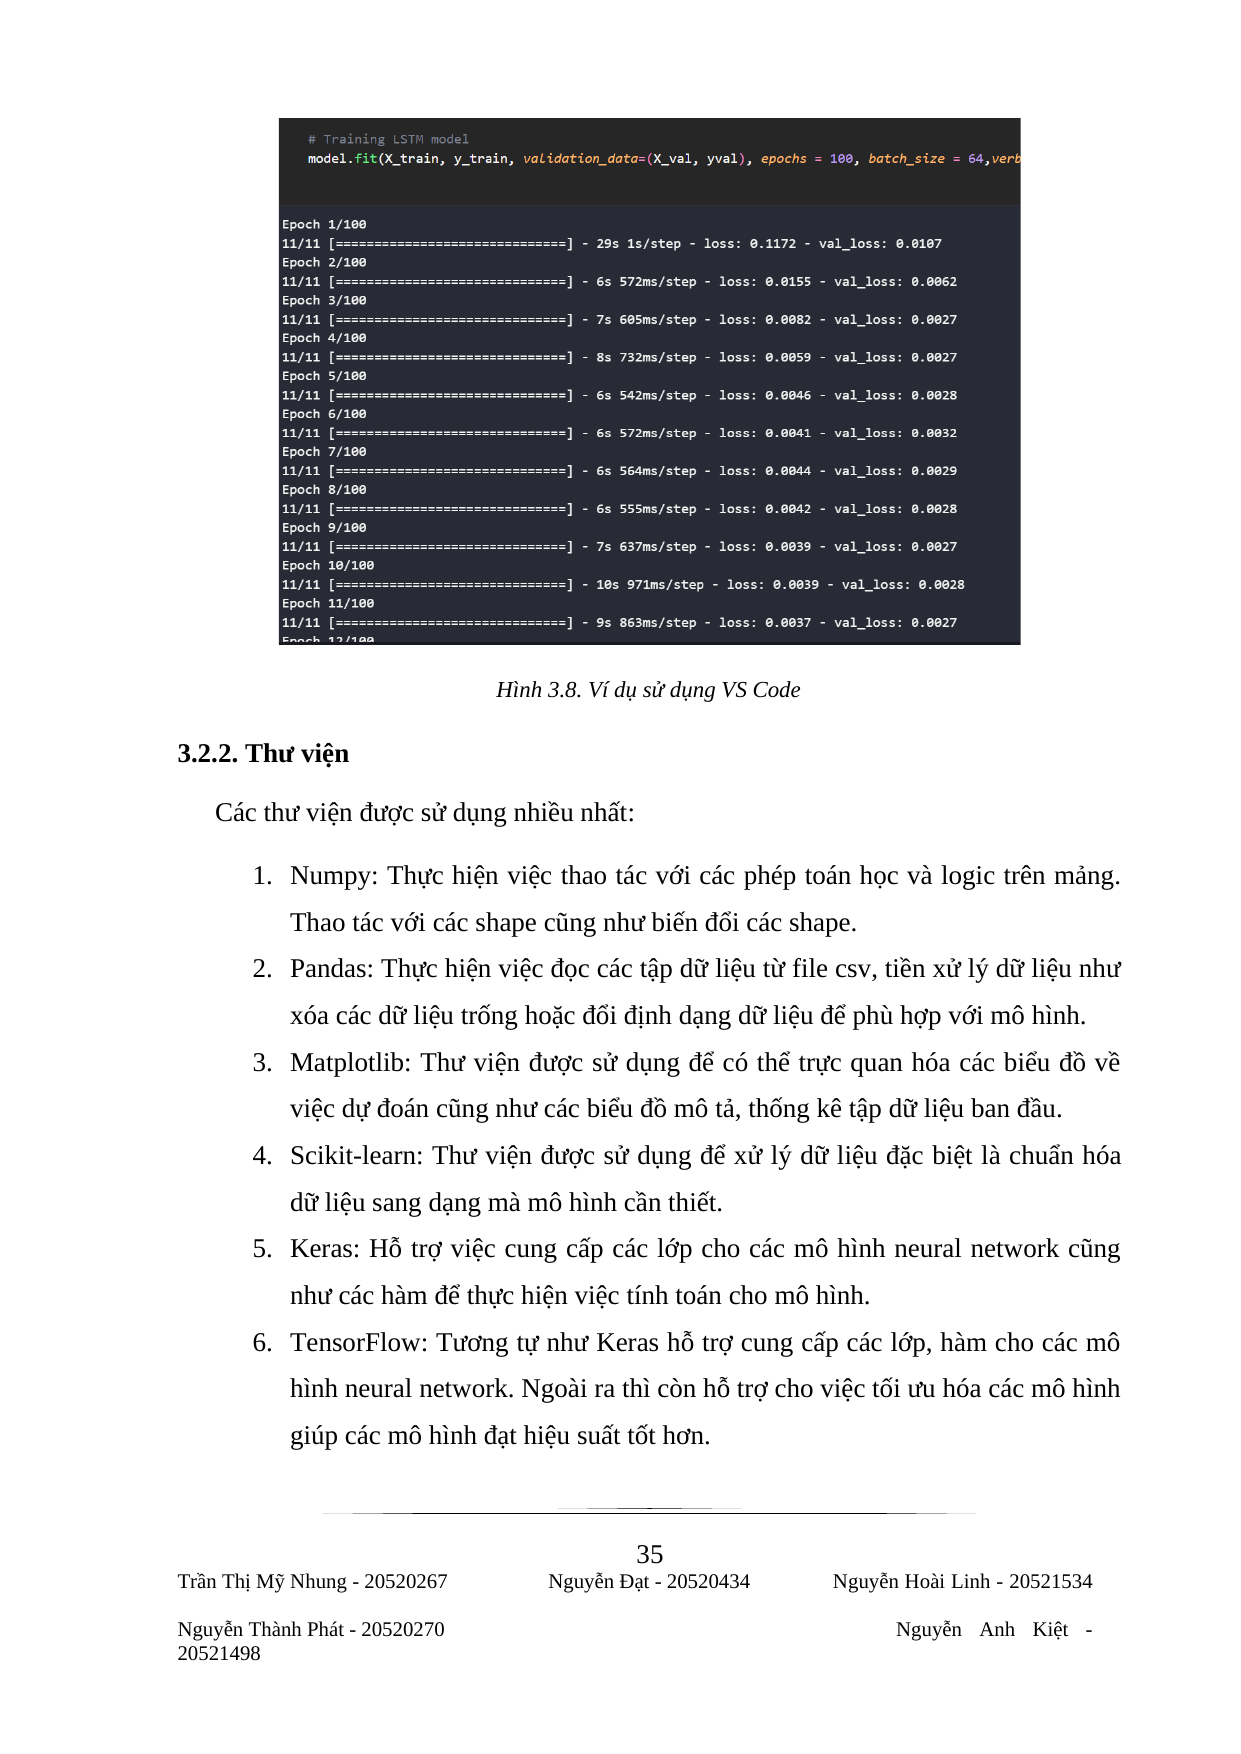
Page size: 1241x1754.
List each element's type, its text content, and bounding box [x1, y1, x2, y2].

list Scikit-learn: Thư viện được sử dụng để xử lý dữ liệu đặc biệt là chuẩn hóa dữ liệu sang dạng mà mô hình cần thiết. [252, 1139, 1122, 1217]
list Matplotlib: Thư viện được sử dụng để có thể trực quan hóa các biểu đồ về việc dự đoán cũng như các biểu đồ mô tả, thống kê tập dữ liệu ban đầu. [252, 1046, 1122, 1124]
list Keras: Hỗ trợ việc cung cấp các lớp cho các mô hình neural network cũng như các hàm để thực hiện việc tính toán cho mô hình. [252, 1233, 1122, 1310]
picture [278, 118, 1021, 645]
subtitle 3.2.2. Thư viện [177, 737, 1122, 768]
list Pandas: Thực hiện việc đọc các tập dữ liệu từ file csv, tiền xử lý dữ liệu như xóa các dữ liệu trống hoặc đổi định dạng dữ liệu để phù hợp với mô hình. [252, 953, 1122, 1030]
list Numpy: Thực hiện việc thao tác với các phép toán học và logic trên mảng. Thao tác với các shape cũng như biến đổi các shape. [252, 859, 1122, 937]
text Các thư viện được sử dụng nhiều nhất: [177, 796, 1122, 827]
list TensorFlow: Tương tự như Keras hỗ trợ cung cấp các lớp, hàm cho các mô hình neural network. Ngoài ra thì còn hỗ trợ cho việc tối ưu hóa các mô hình giúp các mô hình đạt hiệu suất tốt hơn. [252, 1326, 1122, 1450]
